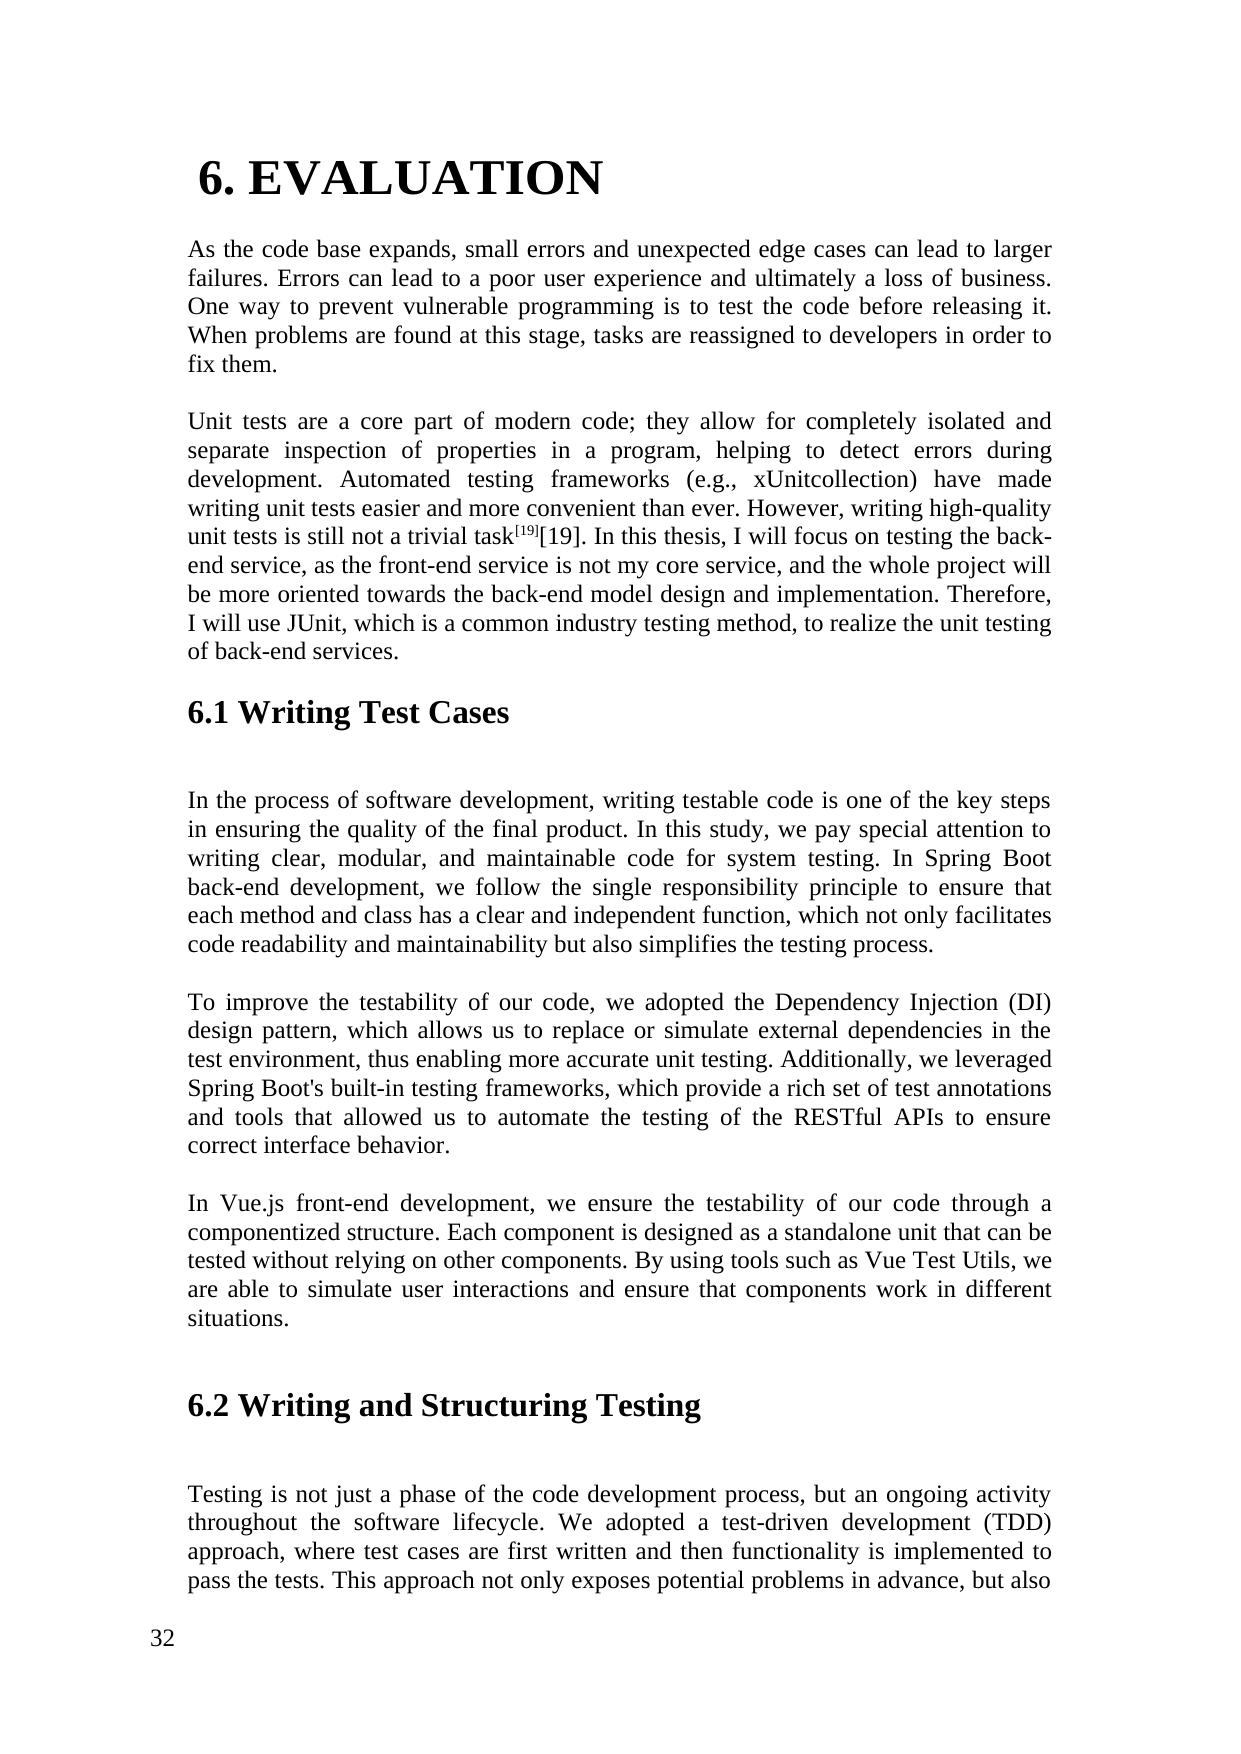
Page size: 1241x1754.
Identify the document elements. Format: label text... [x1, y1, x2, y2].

subtitle 6.1 Writing Test Cases [187, 692, 1053, 731]
text In Vue.js front-end development, we ensure the testability of our code through a componentized structure. Each component is designed as a standalone unit that can be tested without relying on other components. By using tools such as Vue Test Utils, we are able to simulate user interactions and ensure that components work in different situations. [187, 1188, 1053, 1332]
subtitle EVALUATION [198, 150, 1053, 205]
text As the code base expands, small errors and unexpected edge cases can lead to larger failures. Errors can lead to a poor user experience and ultimately a loss of business. One way to prevent vulnerable programming is to test the code before releasing it. When problems are found at this stage, tasks are reassigned to developers in order to fix them. [187, 234, 1053, 378]
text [187, 1479, 1053, 1594]
text To improve the testability of our code, we adopted the Dependency Injection (DI) design pattern, which allows us to replace or simulate external dependencies in the test environment, thus enabling more accurate unit testing. Additionally, we leveraged Spring Boot's built-in testing frameworks, which provide a rich set of test annotations and tools that allowed us to automate the testing of the RESTful APIs to ensure correct interface behavior. [187, 987, 1053, 1159]
text In the process of software development, writing testable code is one of the key steps in ensuring the quality of the final product. In this study, we pay special attention to writing clear, modular, and maintainable code for system testing. In Spring Boot back-end development, we follow the single responsibility principle to ensure that each method and class has a clear and independent function, which not only facilitates code readability and maintainability but also simplifies the testing process. [187, 786, 1053, 958]
text Unit tests are a core part of modern code; they allow for completely isolated and separate inspection of properties in a program, helping to detect errors during development. Automated testing frameworks (e.g., xUnitcollection) have made writing unit tests easier and more convenient than ever. However, writing high-quality unit tests is still not a trivial task[19]. In this thesis, I will focus on testing the back-end service, as the front-end service is not my core service, and the whole project will be more oriented towards the back-end model design and implementation. Therefore, I will use JUnit, which is a common industry testing method, to realize the unit testing of back-end services. [187, 406, 1053, 665]
subtitle 6.2 Writing and Structuring Testing [187, 1385, 1053, 1424]
